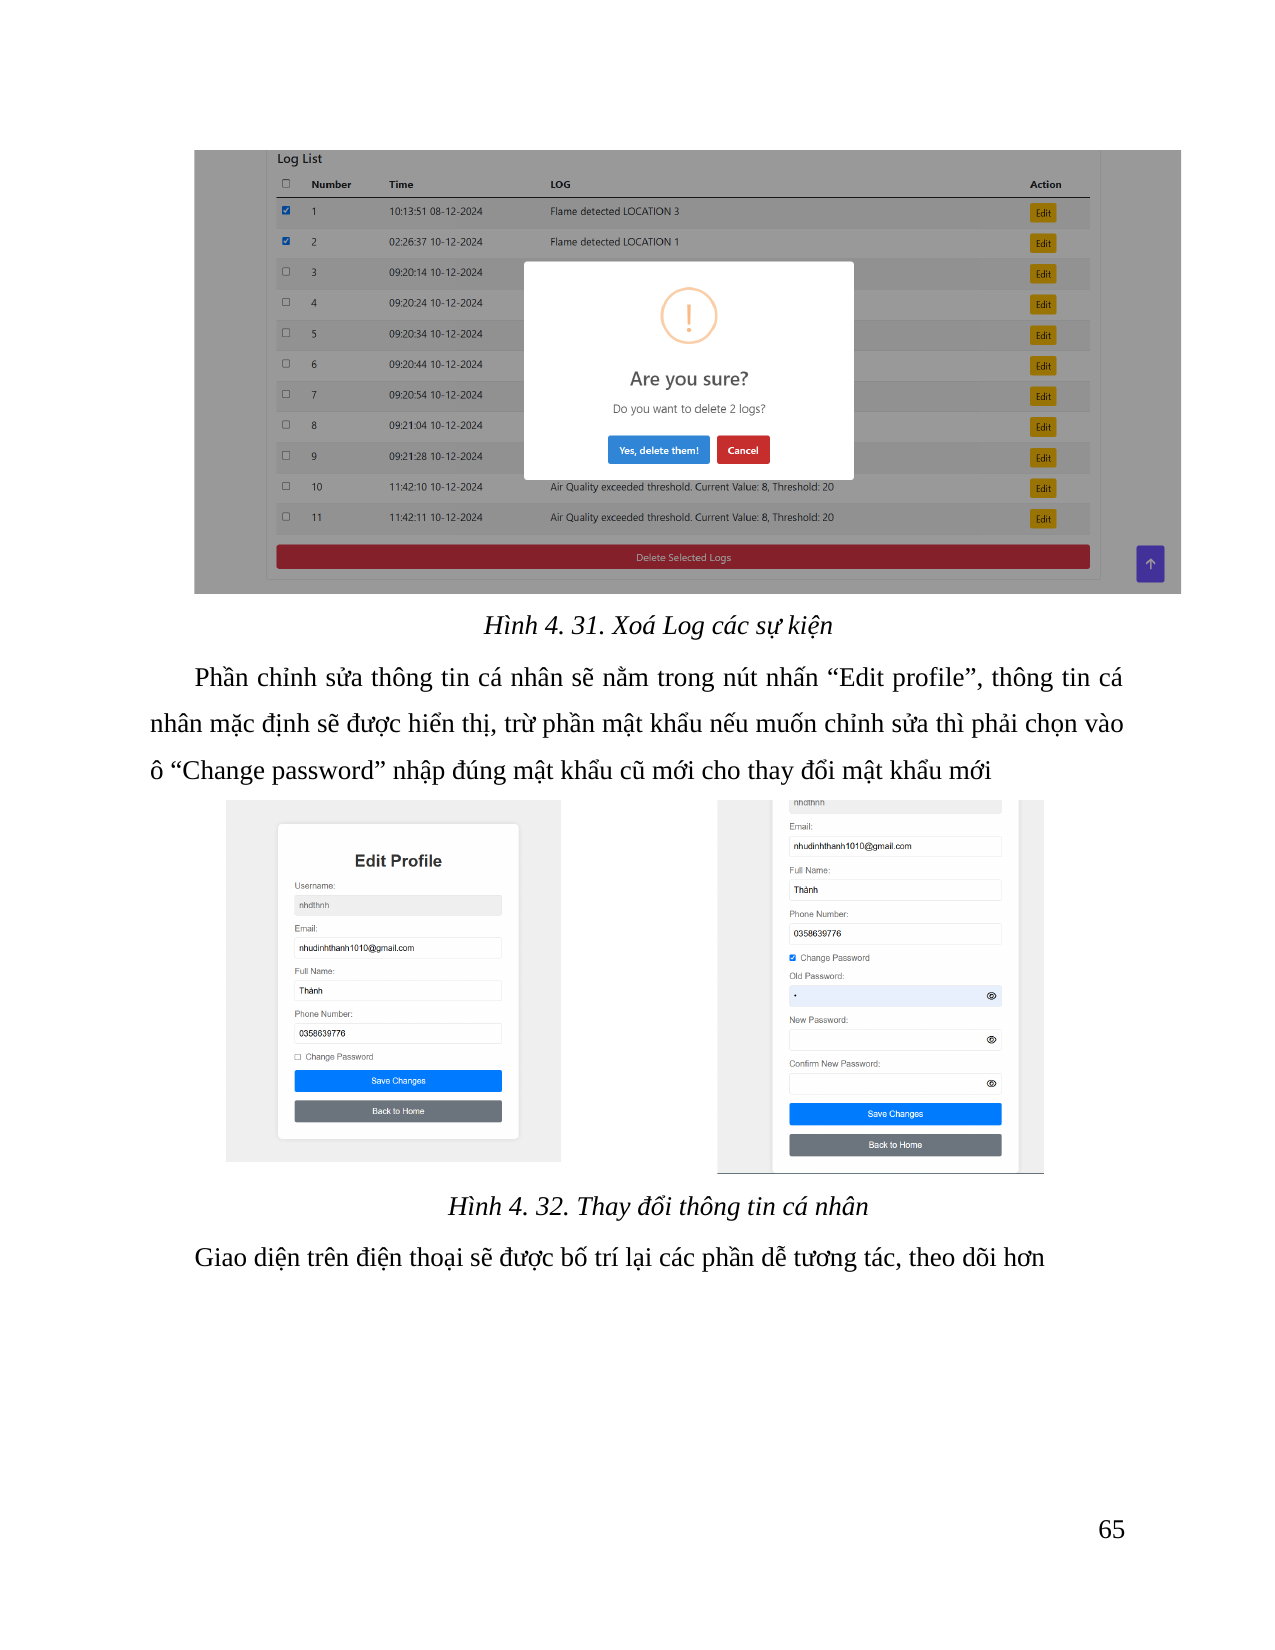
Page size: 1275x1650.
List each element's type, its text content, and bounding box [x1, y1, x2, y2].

text Hình 4. 31. Xoá Log các sự kiện [150, 609, 1125, 640]
picture [226, 800, 562, 1162]
picture [194, 150, 1182, 594]
table_header [637, 801, 1124, 1189]
text Giao diện trên điện thoại sẽ được bố trí lại các phần dễ tương tác, theo dõi hơn [150, 1242, 1125, 1273]
text Hình 4. 32. Thay đổi thông tin cá nhân [150, 1189, 1125, 1221]
text Phần chỉnh sửa thông tin cá nhân sẽ nằm trong nút nhấn “Edit profile”, thông tin cá nhân mặc định sẽ được hiển thị, trừ phần mật khẩu nếu muốn chỉnh sửa thì phải chọn vào ô “Change password” nhập đúng mật khẩu cũ mới cho thay đổi mật khẩu mới [150, 661, 1125, 785]
table_header [150, 801, 637, 1189]
picture [717, 800, 1044, 1174]
